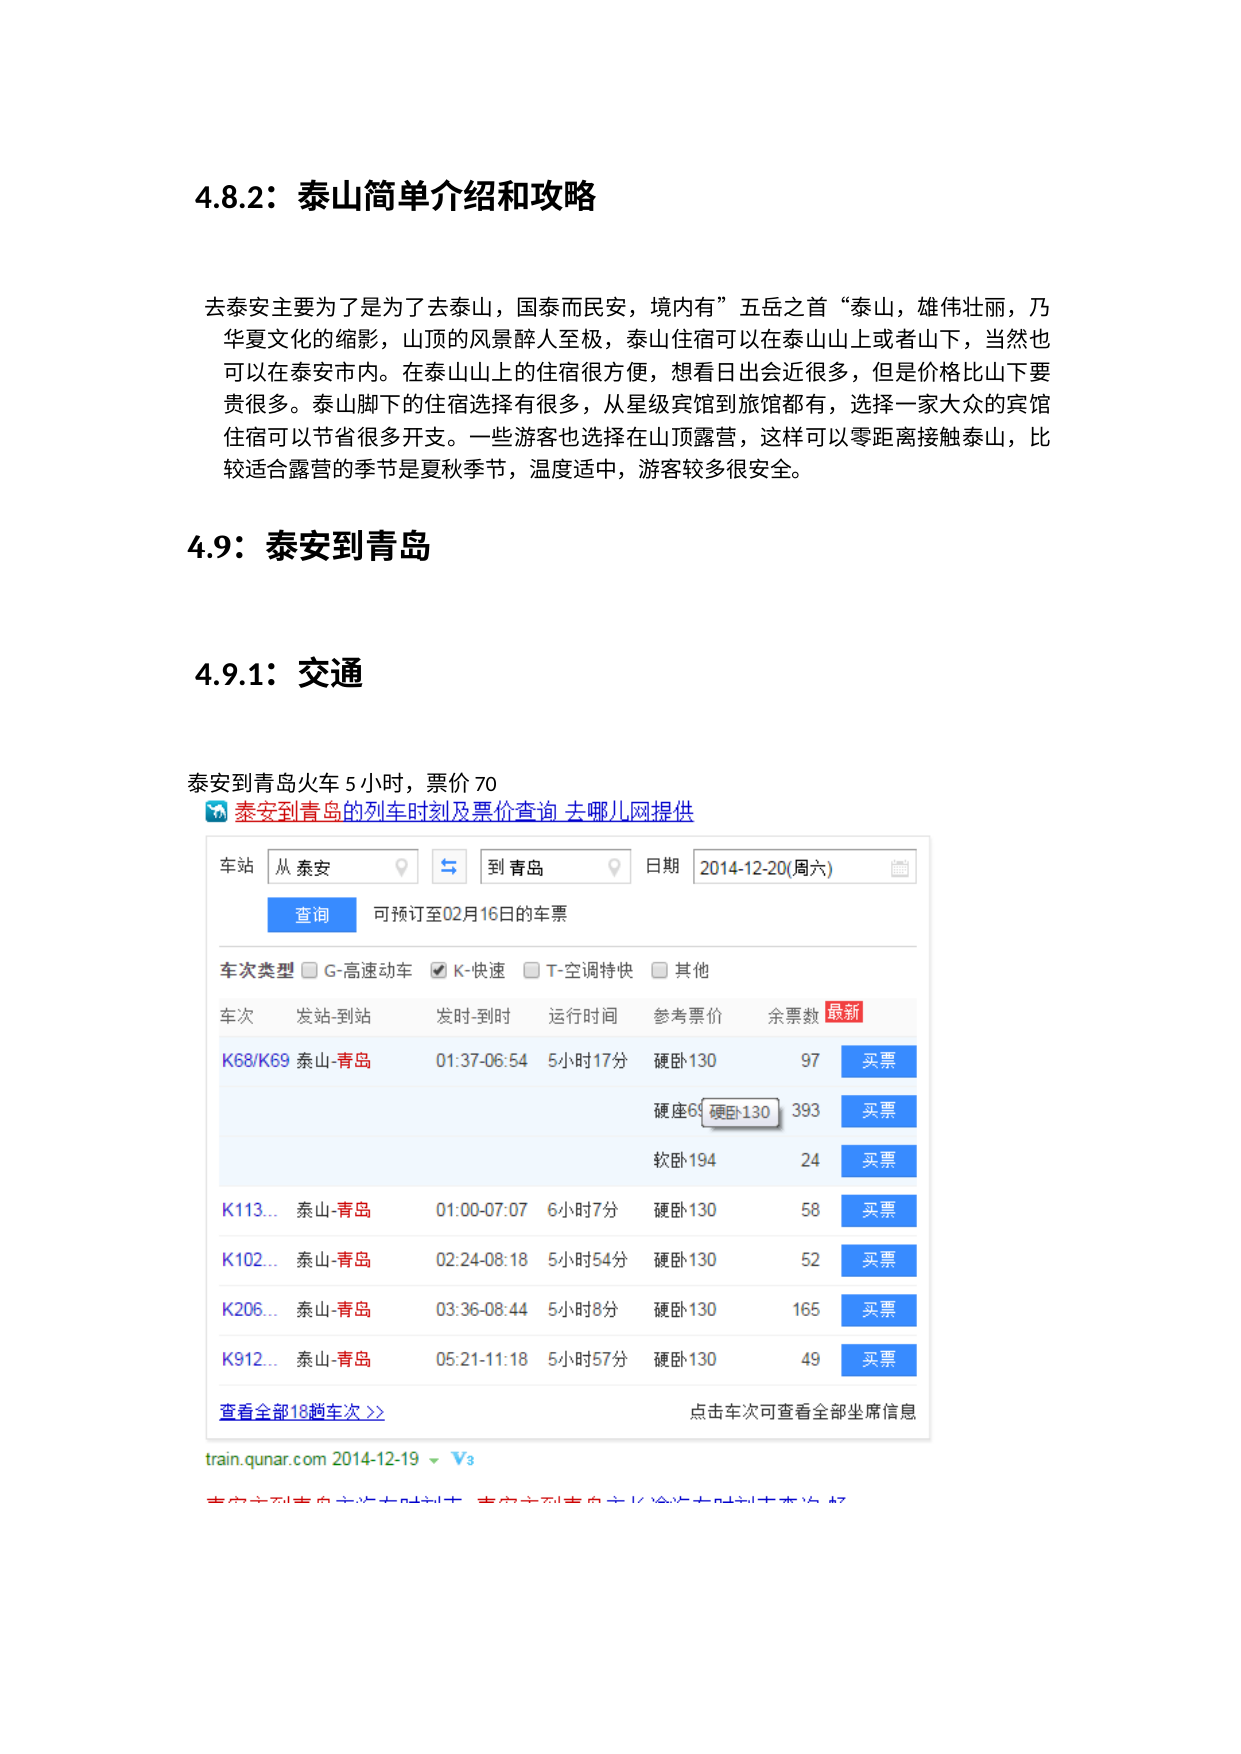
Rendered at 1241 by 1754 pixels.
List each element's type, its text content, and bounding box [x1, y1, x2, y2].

text 去泰安主要为了是为了去泰山，国泰而民安，境内有”五岳之首“泰山，雄伟壮丽，乃华夏文化的缩影，山顶的风景醉人至极，泰山住宿可以在泰山山上或者山下，当然也可以在泰安市内。在泰山山上的住宿很方便，想看日出会近很多，但是价格比山下要贵很多。泰山脚下的住宿选择有很多，从星级宾馆到旅馆都有，选择一家大众的宾馆住宿可以节省很多开支。一些游客也选择在山顶露营，这样可以零距离接触泰山，比较适合露营的季节是夏秋季节，温度适中，游客较多很安全。 [187, 289, 1053, 484]
picture [187, 798, 1053, 1503]
subtitle 4.9：泰安到青岛 [187, 511, 1053, 576]
subtitle 4.8.2：泰山简单介绍和攻略 [187, 162, 1053, 227]
subtitle 4.9.1：交通 [187, 638, 1053, 703]
text 泰安到青岛火车5小时，票价70 [187, 766, 1053, 798]
